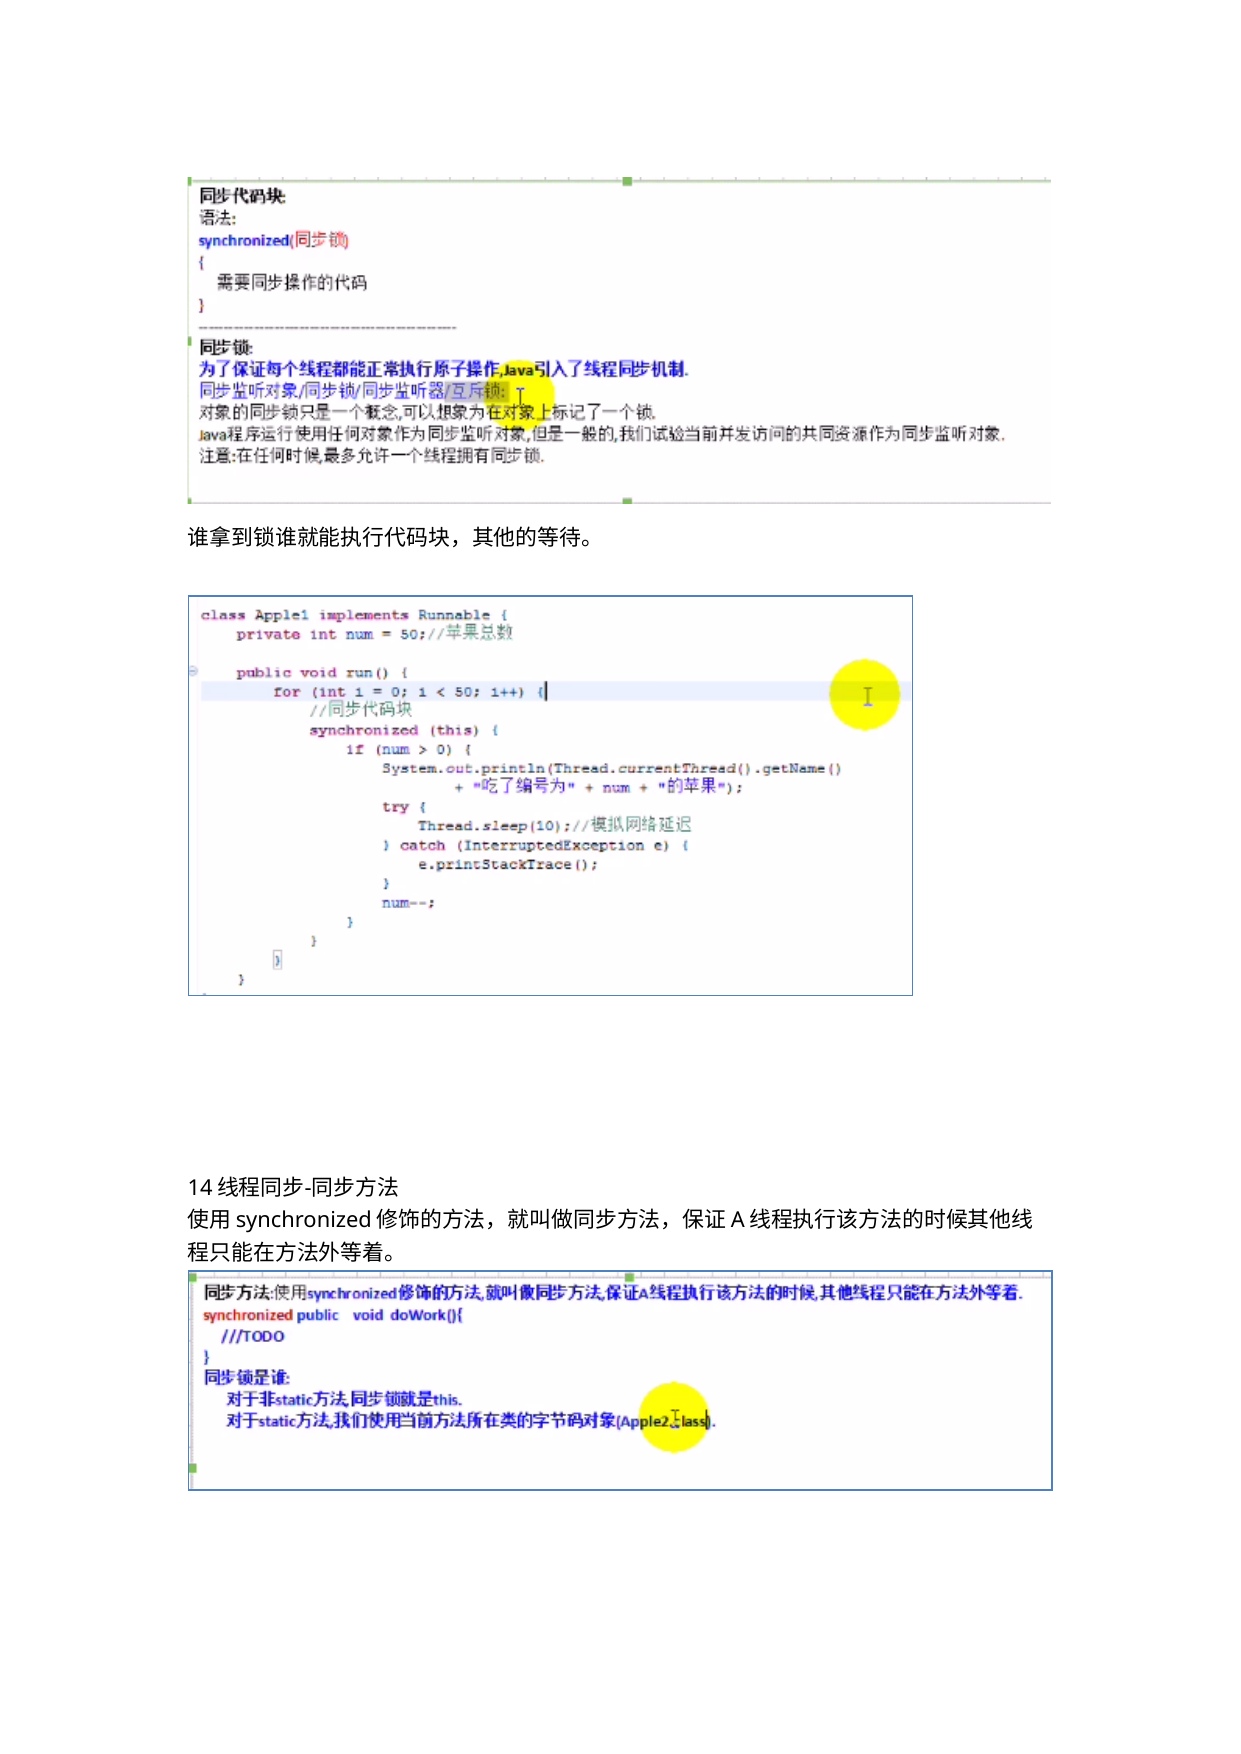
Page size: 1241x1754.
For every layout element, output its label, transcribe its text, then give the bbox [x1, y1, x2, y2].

picture [189, 1272, 1051, 1489]
picture [189, 597, 912, 995]
text 14线程同步-同步方法 [187, 1169, 1053, 1202]
text 谁拿到锁谁就能执行代码块，其他的等待。 [187, 519, 1053, 552]
picture [187, 177, 1051, 504]
text 使用synchronized修饰的方法，就叫做同步方法，保证A线程执行该方法的时候其他线程只能在方法外等着。 [187, 1202, 1053, 1267]
